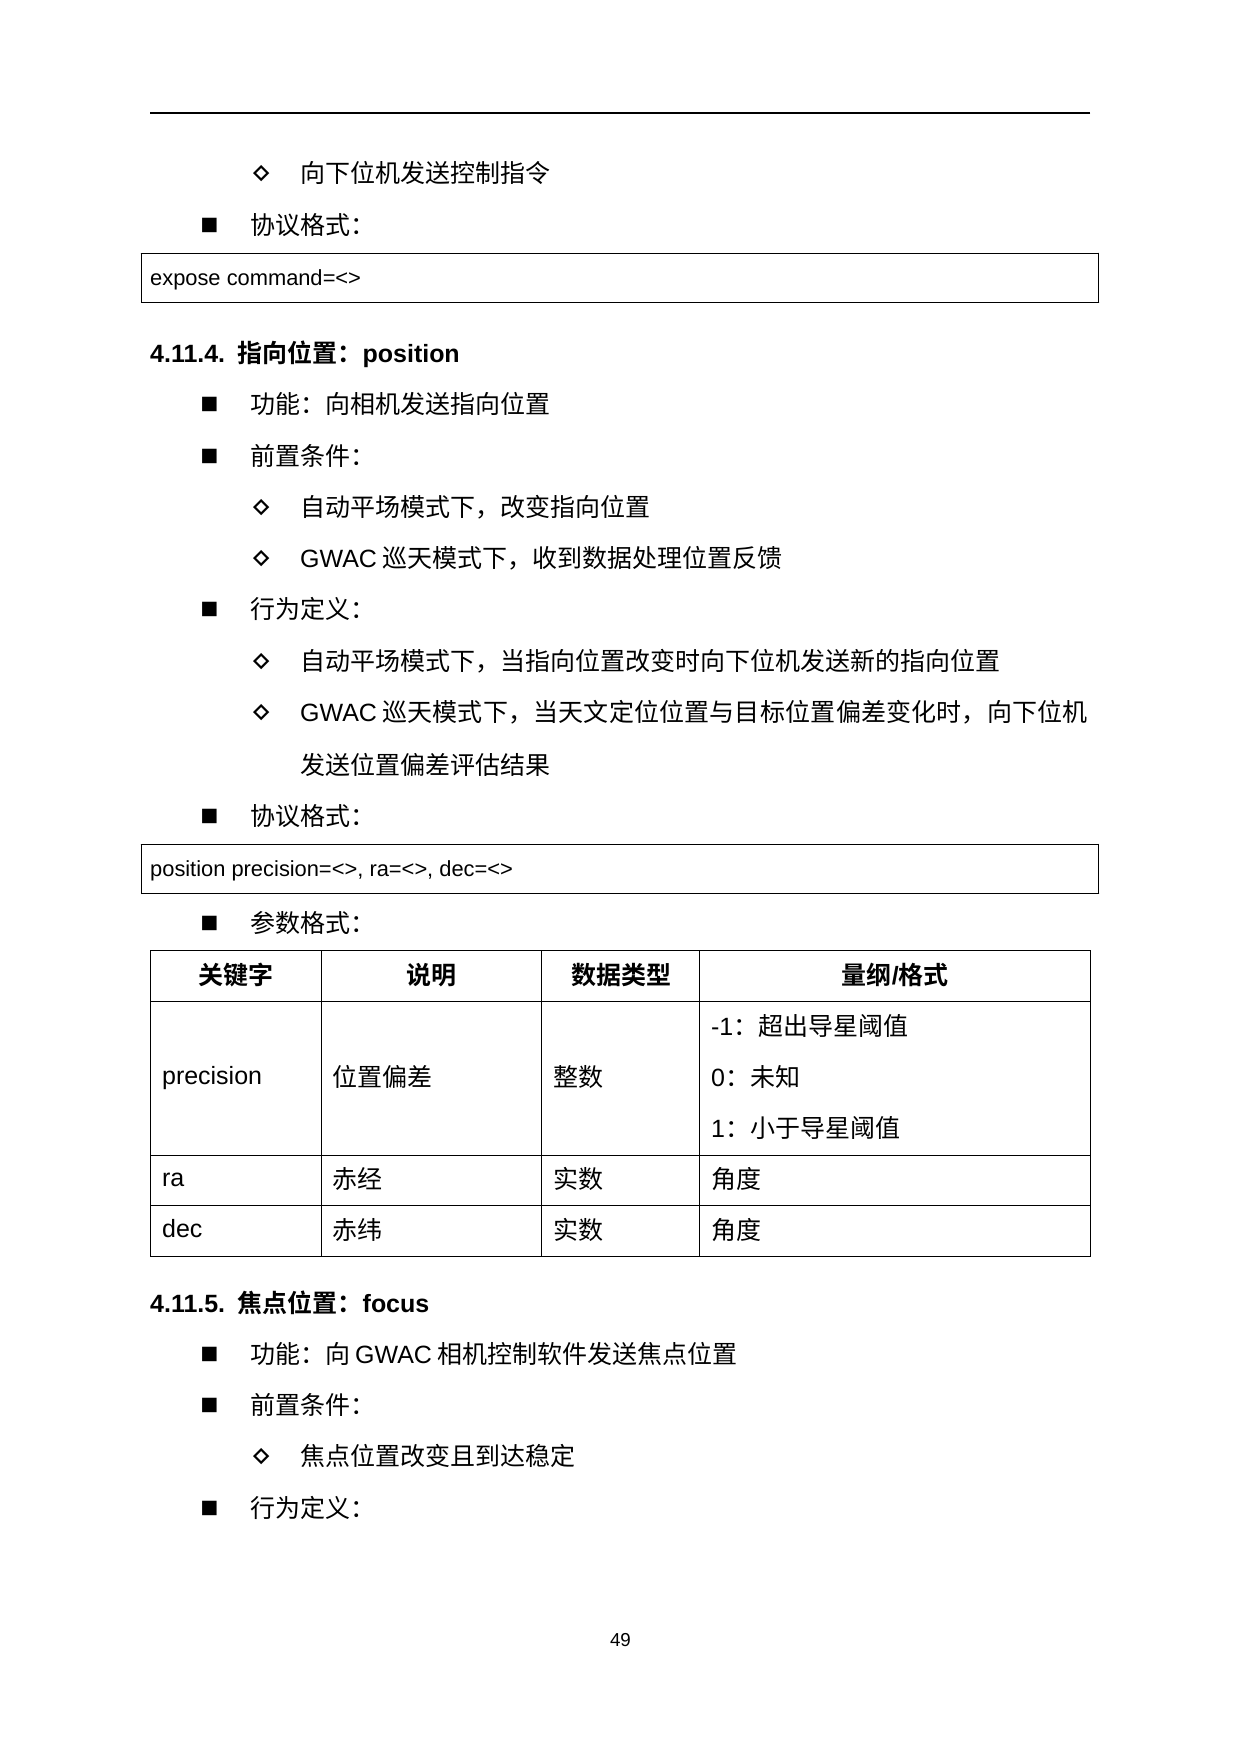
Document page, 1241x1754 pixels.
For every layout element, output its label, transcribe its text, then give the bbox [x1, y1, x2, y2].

list GWAC巡天模式下，当天文定位位置与目标位置偏差变化时，向下位机发送位置偏差评估结果 [250, 688, 1090, 785]
table_cell 整数 [542, 1002, 699, 1154]
table_cell ra [151, 1156, 321, 1205]
list 功能：向GWAC相机控制软件发送焦点位置 [200, 1331, 1090, 1374]
subtitle 指向位置：position [150, 330, 1090, 374]
list 焦点位置改变且到达稳定 [250, 1433, 1090, 1477]
text position precision=<>, ra=<>, dec=<> [142, 845, 1098, 893]
list 协议格式： [200, 793, 1090, 837]
list 前置条件： [200, 1382, 1090, 1426]
list 协议格式： [200, 201, 1090, 245]
list 自动平场模式下，改变指向位置 [250, 483, 1090, 528]
table_cell 实数 [542, 1206, 699, 1256]
table_cell 位置偏差 [322, 1002, 541, 1154]
table_header 数据类型 [542, 951, 699, 1001]
table_cell precision [151, 1002, 321, 1154]
list 功能：向相机发送指向位置 [200, 381, 1090, 425]
list 行为定义： [200, 586, 1090, 630]
table_header 关键字 [151, 951, 321, 1001]
table_cell 赤经 [322, 1156, 541, 1205]
list 参数格式： [200, 899, 1090, 943]
table_header 说明 [322, 951, 541, 1001]
list GWAC巡天模式下，收到数据处理位置反馈 [250, 535, 1090, 579]
subtitle 焦点位置：focus [150, 1279, 1090, 1323]
list 前置条件： [200, 432, 1090, 476]
list 自动平场模式下，当指向位置改变时向下位机发送新的指向位置 [250, 637, 1090, 681]
list 行为定义： [200, 1484, 1090, 1528]
table_header 量纲/格式 [700, 951, 1090, 1001]
table_cell 角度 [700, 1206, 1090, 1256]
list 向下位机发送控制指令 [250, 150, 1090, 194]
table_cell 赤纬 [322, 1206, 541, 1256]
table_cell 角度 [700, 1156, 1090, 1205]
table_cell 实数 [542, 1156, 699, 1205]
table_cell dec [151, 1206, 321, 1256]
text expose command=<> [142, 254, 1098, 302]
table_cell -1：超出导星阈值 0：未知 1：小于导星阈值 [700, 1002, 1090, 1154]
